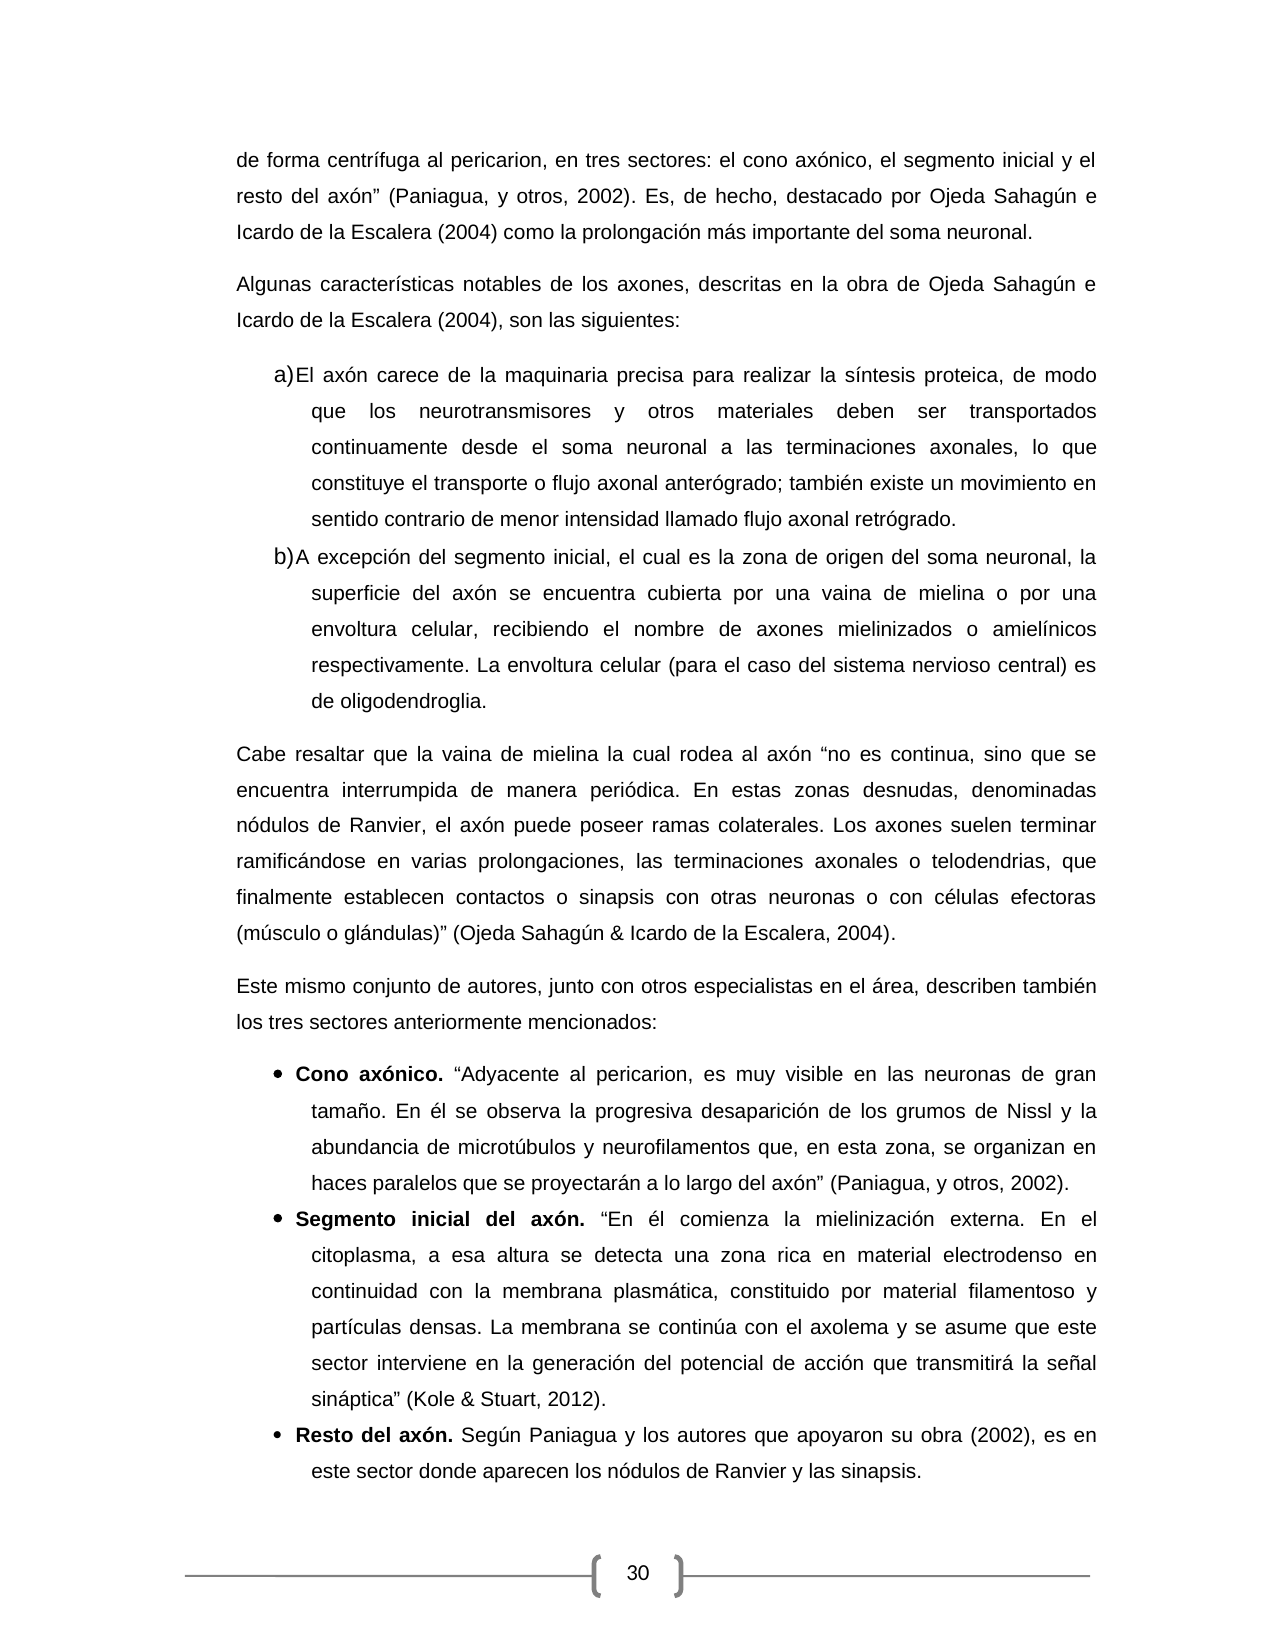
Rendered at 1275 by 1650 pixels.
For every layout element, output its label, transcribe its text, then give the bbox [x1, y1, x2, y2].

list El axón carece de la maquinaria precisa para realizar la síntesis proteica, de modo que los neurotransmisores y otros materiales deben ser transportados continuamente desde el soma neuronal a las terminaciones axonales, lo que constituye el transporte o flujo axonal anterógrado; también existe un movimiento en sentido contrario de menor intensidad llamado flujo axonal retrógrado. [274, 361, 1098, 531]
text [236, 148, 1098, 243]
list Segmento inicial del axón. “En él comienza la mielinización externa. En el citoplasma, a esa altura se detecta una zona rica en material electrodenso en continuidad con la membrana plasmática, constituido por material filamentoso y partículas densas. La membrana se continúa con el axolema y se asume que este sector interviene en la generación del potencial de acción que transmitirá la señal sináptica” . [274, 1207, 1098, 1411]
text Cabe resaltar que la vaina de mielina la cual rodea al axón “no es continua, sino que se encuentra interrumpida de manera periódica. En estas zonas desnudas, denominadas nódulos de Ranvier, el axón puede poseer ramas colaterales. Los axones suelen terminar ramificándose en varias prolongaciones, las terminaciones axonales o telodendrias, que finalmente establecen contactos o sinapsis con otras neuronas o con células efectoras (músculo o glándulas)” . [236, 741, 1098, 945]
list Cono axónico. “Adyacente al pericarion, es muy visible en las neuronas de gran tamaño. En él se observa la progresiva desaparición de los grumos de Nissl y la abundancia de microtúbulos y neurofilamentos que, en esta zona, se organizan en haces paralelos que se proyectarán a lo largo del axón” . [274, 1062, 1098, 1194]
list A excepción del segmento inicial, el cual es la zona de origen del soma neuronal, la superficie del axón se encuentra cubierta por una vaina de mielina o por una envoltura celular, recibiendo el nombre de axones mielinizados o amielínicos respectivamente. La envoltura celular (para el caso del sistema nervioso central) es de oligodendroglia. [274, 543, 1098, 713]
text Este mismo conjunto de autores, junto con otros especialistas en el área, describen también los tres sectores anteriormente mencionados: [236, 974, 1098, 1034]
text Algunas características notables de los axones, descritas en la obra de Ojeda Sahagún e Icardo de la Escalera (2004), son las siguientes: [236, 272, 1098, 332]
list Resto del axón. Según Paniagua y los autores que apoyaron su obra (2002), es en este sector donde aparecen los nódulos de Ranvier y las sinapsis. [274, 1423, 1098, 1483]
